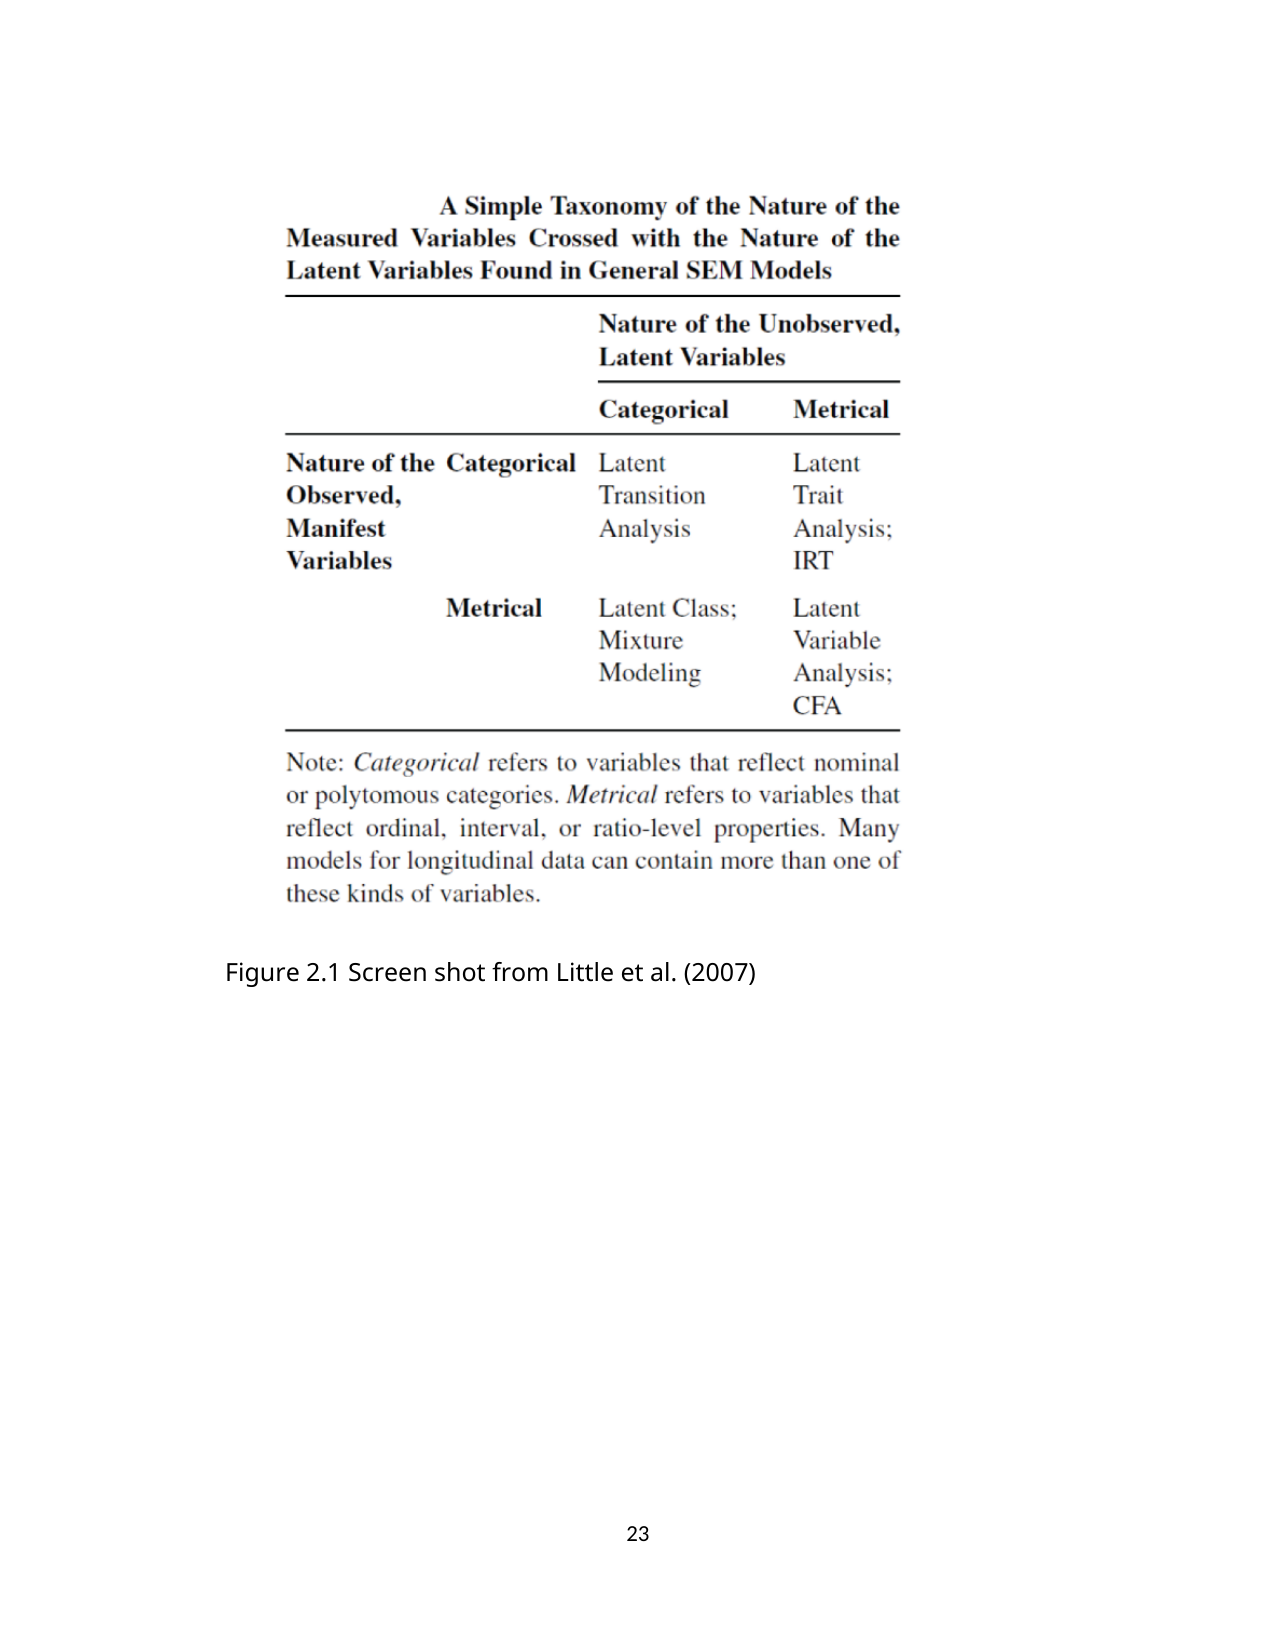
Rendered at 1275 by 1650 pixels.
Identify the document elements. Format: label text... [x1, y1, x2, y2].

picture [225, 150, 941, 938]
